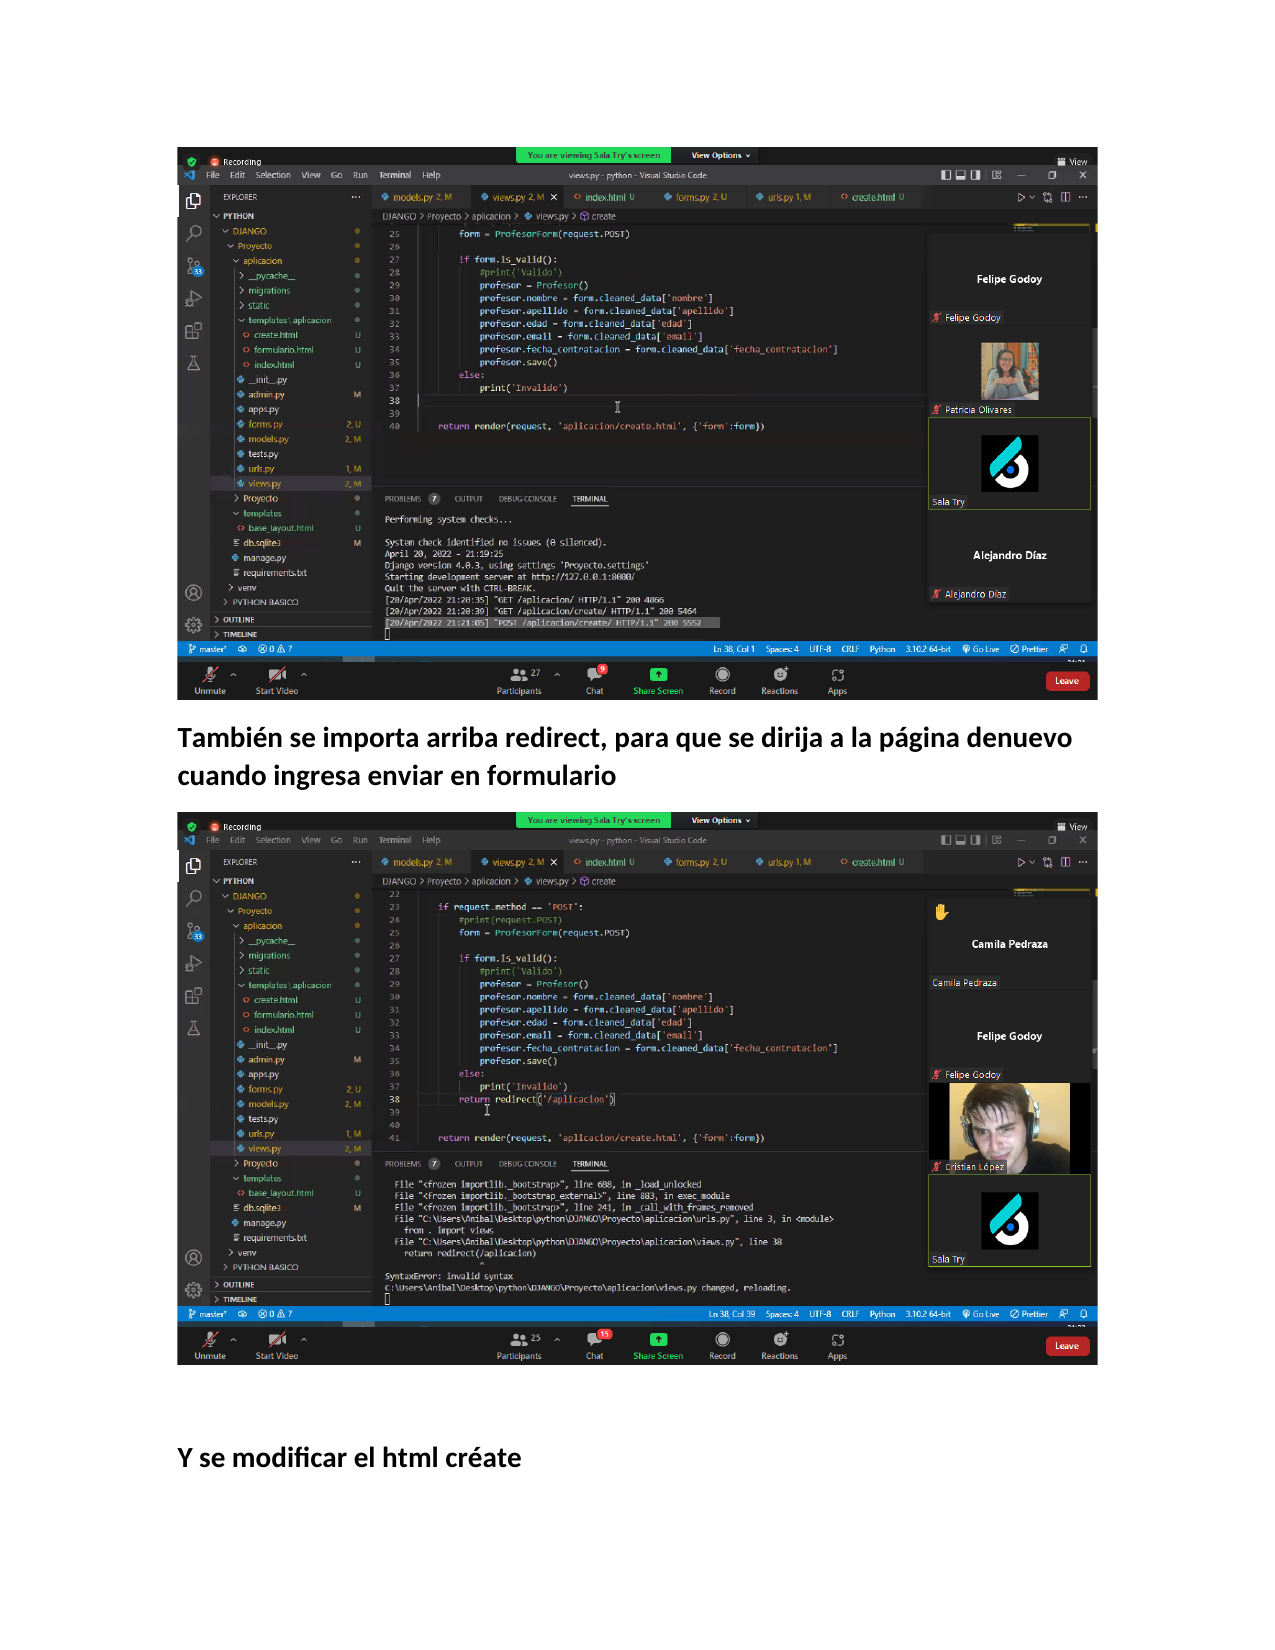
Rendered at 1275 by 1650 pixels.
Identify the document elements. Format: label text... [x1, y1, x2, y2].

picture [177, 812, 1098, 1365]
picture [177, 147, 1098, 700]
text Y se modificar el html créate [177, 1439, 1098, 1474]
text También se importa arriba redirect, para que se dirija a la página denuevo cuando ingresa enviar en formulario [177, 719, 1098, 793]
